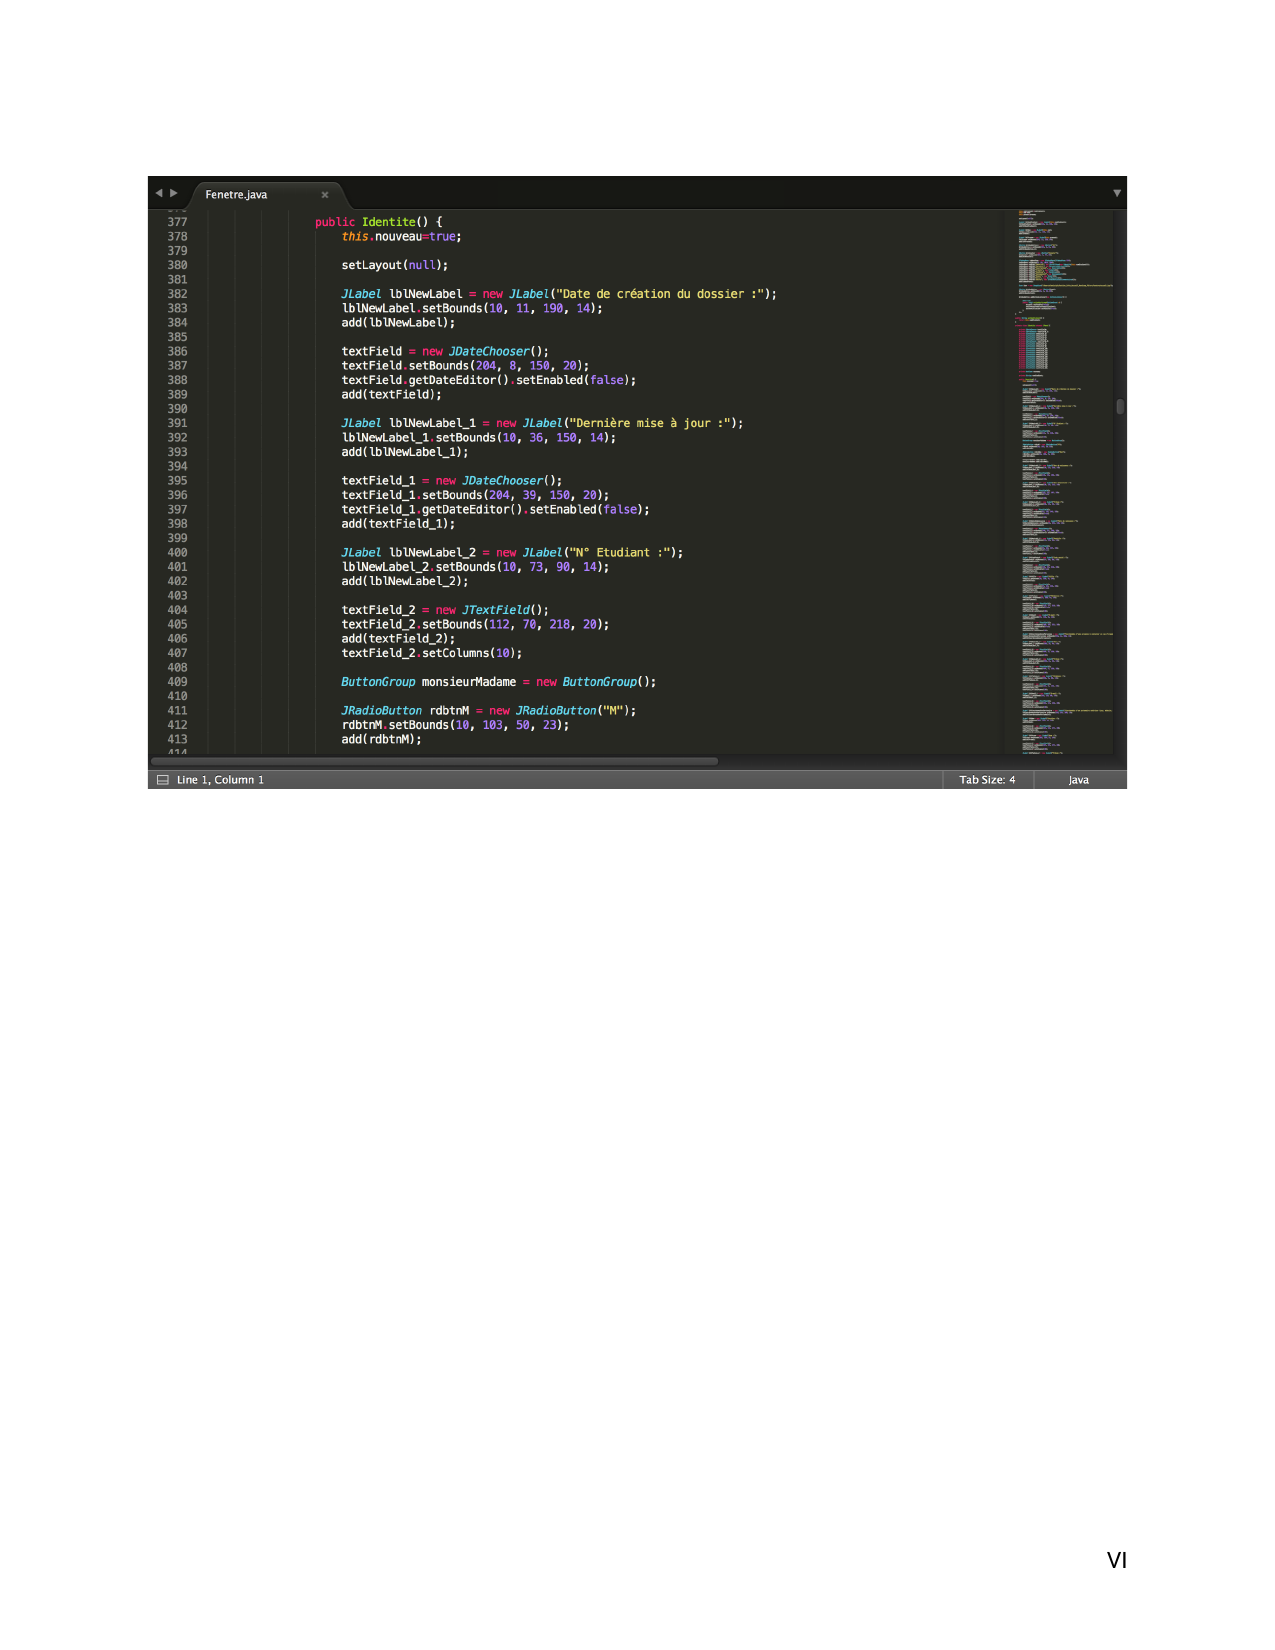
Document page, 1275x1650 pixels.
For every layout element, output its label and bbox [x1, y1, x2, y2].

picture [147, 176, 1128, 789]
